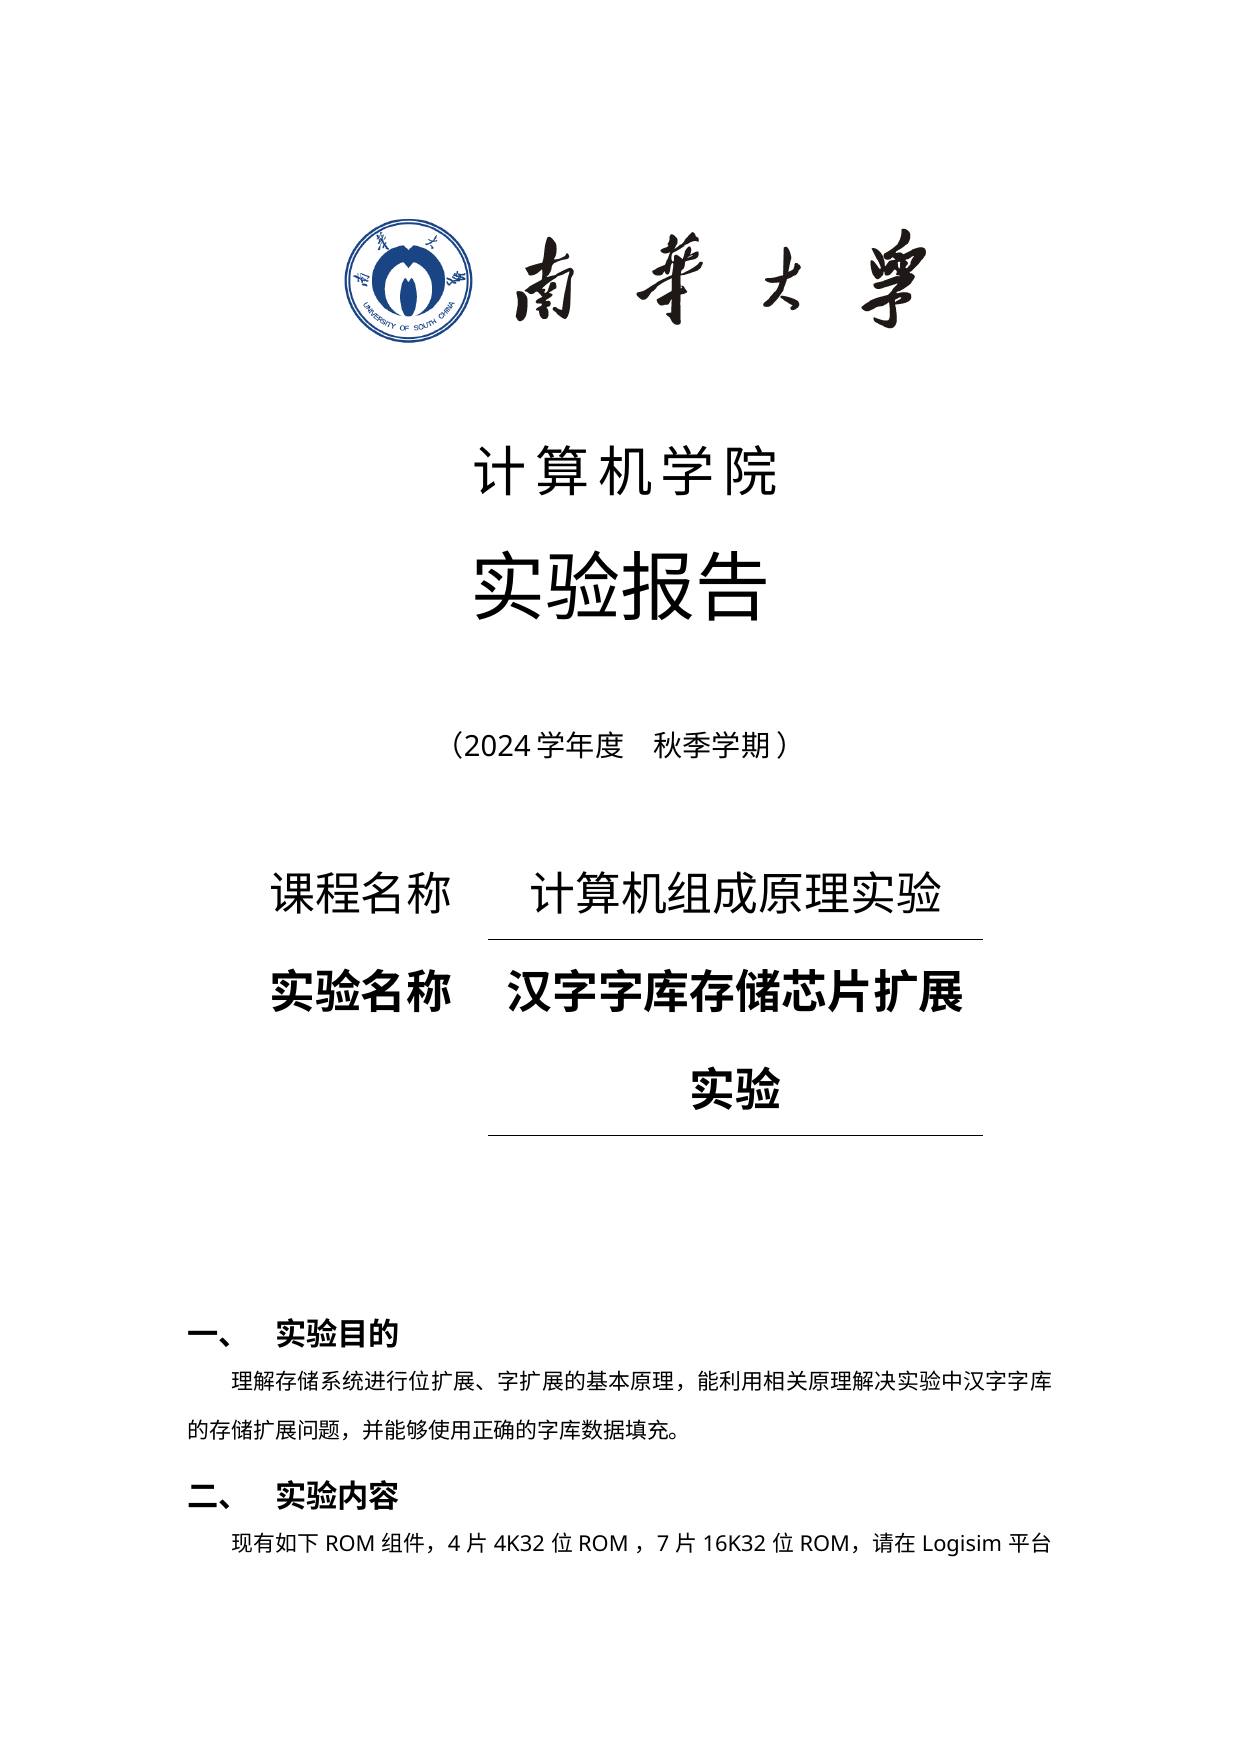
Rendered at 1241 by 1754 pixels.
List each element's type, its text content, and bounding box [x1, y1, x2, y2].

table_header 计算机组成原理实验 [488, 842, 982, 939]
picture [333, 207, 484, 350]
picture [500, 213, 939, 354]
text 实验报告 [187, 517, 1053, 647]
text 计算机学院 [187, 419, 1053, 517]
table_cell 实验名称 [258, 939, 488, 1135]
text （2024学年度 秋季学期 ） [187, 712, 1053, 777]
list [187, 1526, 1053, 1558]
list 实验目的 [187, 1299, 1053, 1364]
table_header 课程名称 [258, 842, 488, 939]
list 理解存储系统进行位扩展、字扩展的基本原理，能利用相关原理解决实验中汉字字库的存储扩展问题，并能够使用正确的字库数据填充。 [187, 1364, 1053, 1445]
table_cell 汉字字库存储芯片扩展实验 [488, 940, 982, 1135]
list 实验内容 [187, 1461, 1053, 1526]
